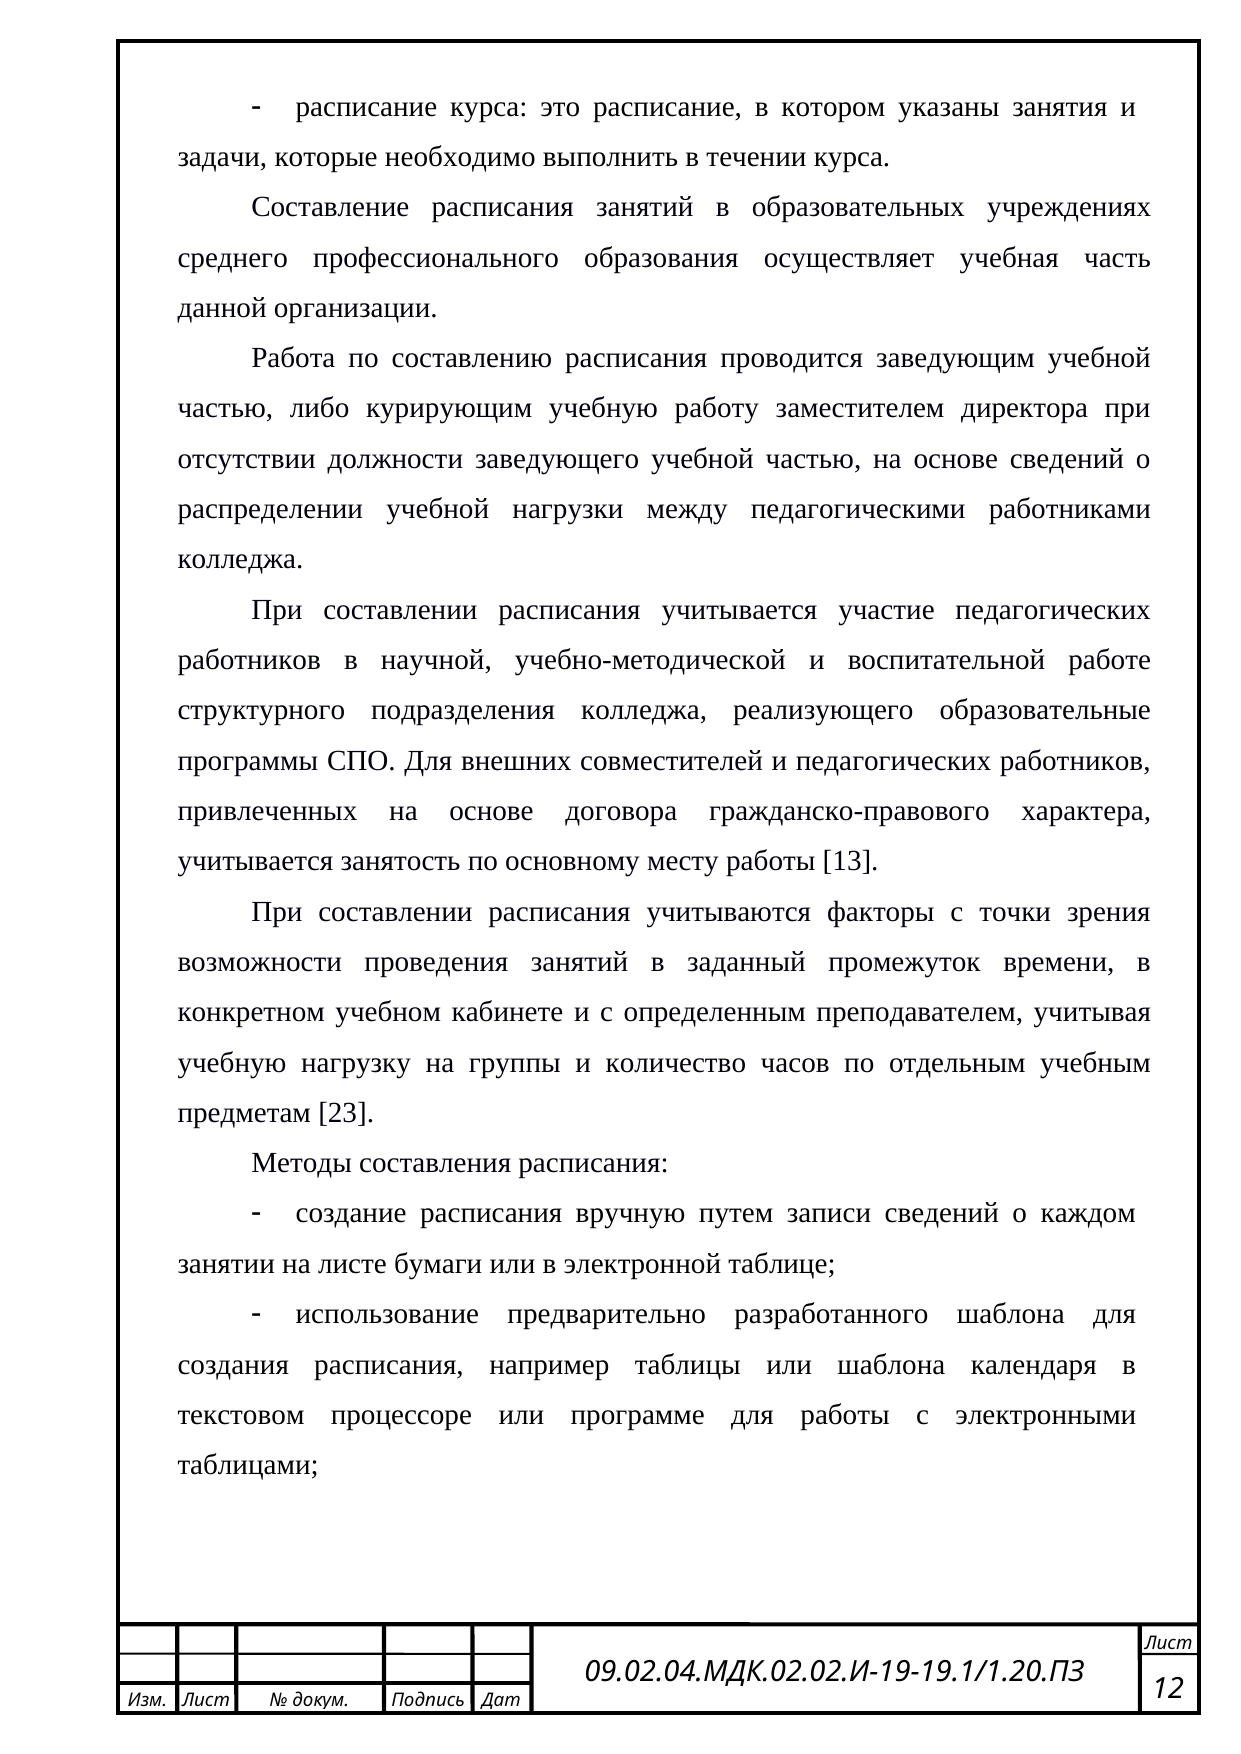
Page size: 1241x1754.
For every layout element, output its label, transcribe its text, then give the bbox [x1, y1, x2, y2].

text При составлении расписания учитывается участие педагогических работников в научной, учебно-методической и воспитательной работе структурного подразделения колледжа, реализующего образовательные программы СПО. Для внешних совместителей и педагогических работников, привлеченных на основе договора гражданско-правового характера, учитывается занятость по основному месту работы [13]. [177, 592, 1152, 877]
text Работа по составлению расписания проводится заведующим учебной частью, либо курирующим учебную работу заместителем директора при отсутствии должности заведующего учебной частью, на основе сведений о распределении учебной нагрузки между педагогическими работниками колледжа. [177, 340, 1152, 575]
list создание расписания вручную путем записи сведений о каждом занятии на листе бумаги или в электронной таблице; [177, 1196, 1137, 1279]
list использование предварительно разработанного шаблона для создания расписания, например таблицы или шаблона календаря в текстовом процессоре или программе для работы с электронными таблицами; [177, 1296, 1137, 1481]
text Составление расписания занятий в образовательных учреждениях среднего профессионального образования осуществляет учебная часть данной организации. [177, 189, 1152, 323]
text При составлении расписания учитываются факторы с точки зрения возможности проведения занятий в заданный промежуток времени, в конкретном учебном кабинете и с определенным преподавателем, учитывая учебную нагрузку на группы и количество часов по отдельным учебным предметам [23]. [177, 894, 1152, 1128]
text Методы составления расписания: [177, 1145, 1152, 1179]
list расписание курса: это расписание, в котором указаны занятия и задачи, которые необходимо выполнить в течении курса. [177, 89, 1137, 173]
